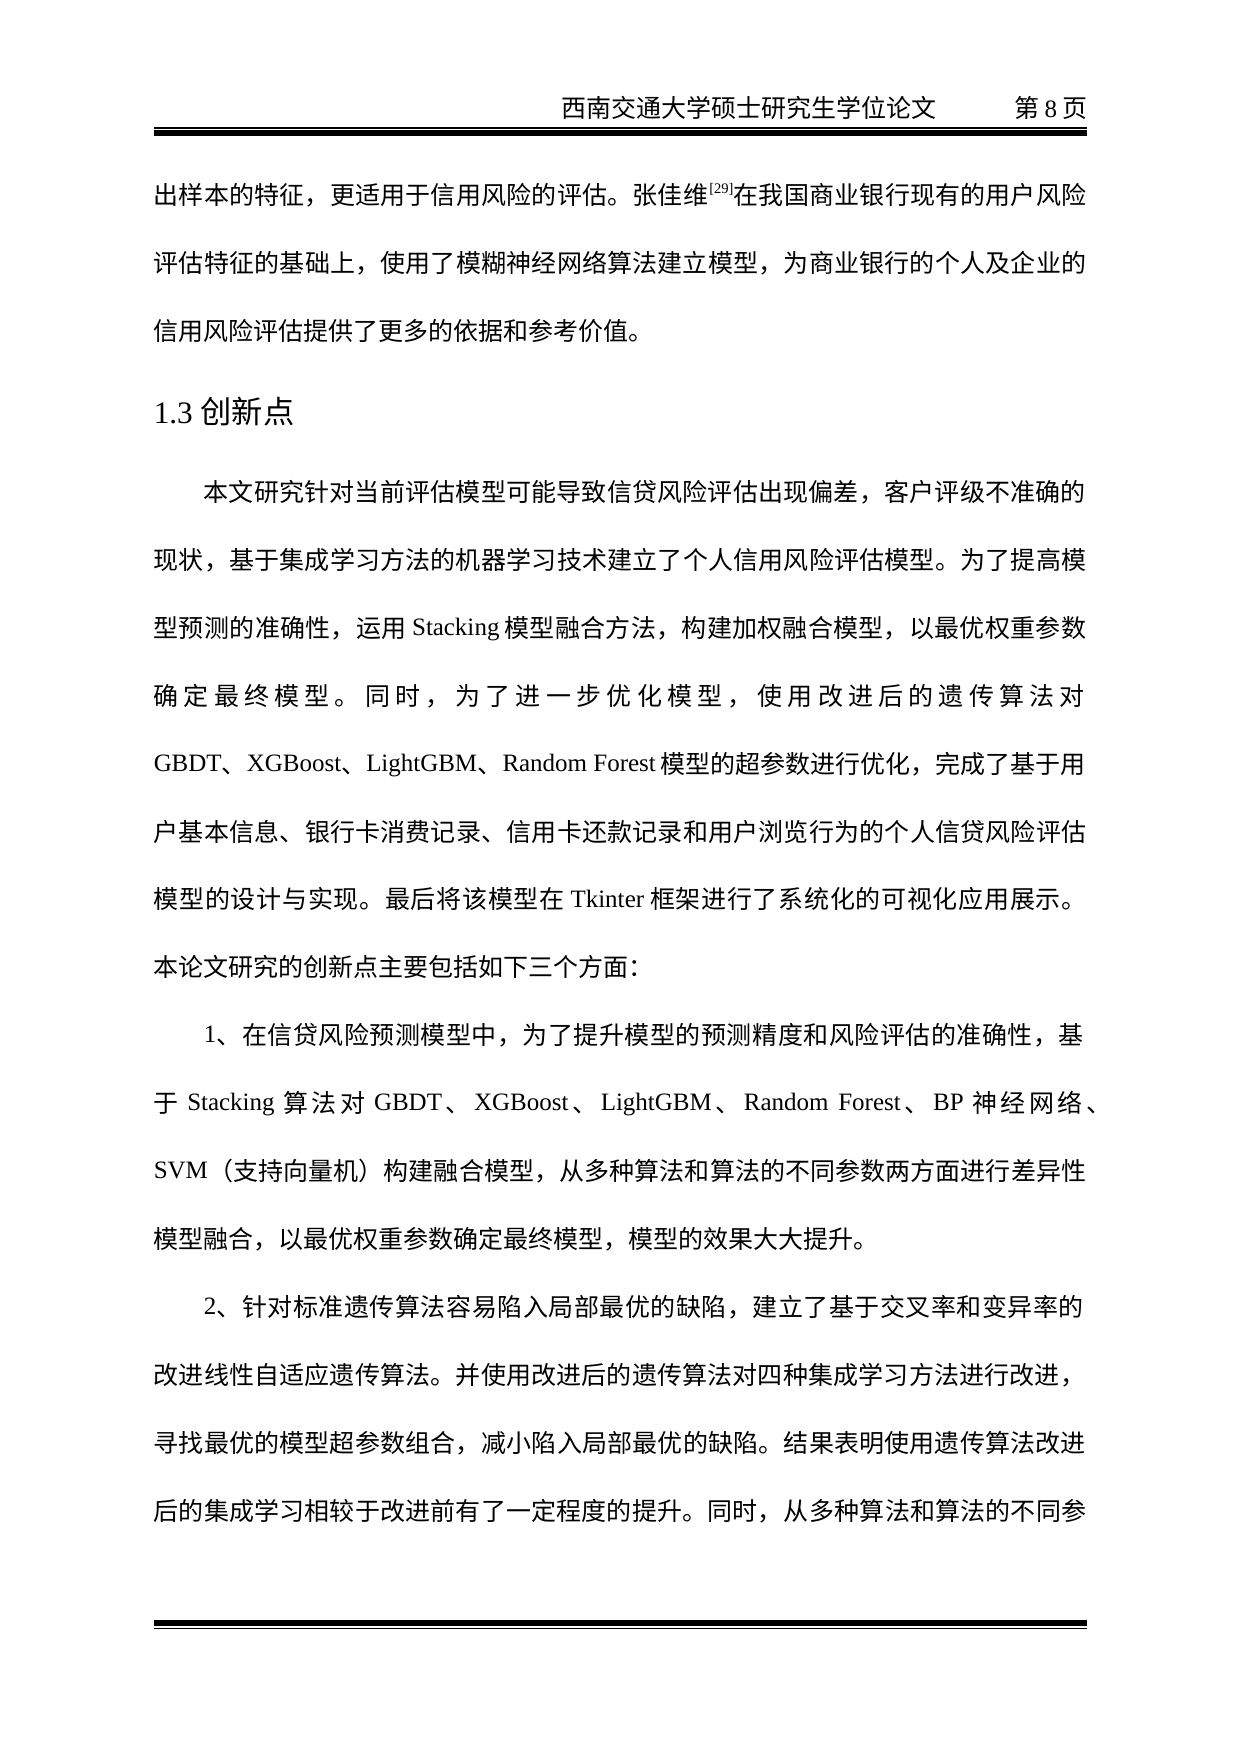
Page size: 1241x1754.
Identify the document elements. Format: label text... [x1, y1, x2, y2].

text 本文研究针对当前评估模型可能导致信贷风险评估出现偏差，客户评级不准确的现状，基于集成学习方法的机器学习技术建立了个人信用风险评估模型。为了提高模型预测的准确性，运用Stacking模型融合方法，构建加权融合模型，以最优权重参数确定最终模型。同时，为了进一步优化模型，使用改进后的遗传算法对GBDT、XGBoost、LightGBM、Random Forest模型的超参数进行优化，完成了基于用户基本信息、银行卡消费记录、信用卡还款记录和用户浏览行为的个人信贷风险评估模型的设计与实现。最后将该模型在Tkinter框架进行了系统化的可视化应用展示。本论文研究的创新点主要包括如下三个方面： [153, 457, 1087, 1000]
text 1、在信贷风险预测模型中，为了提升模型的预测精度和风险评估的准确性，基于Stacking算法对GBDT、XGBoost、LightGBM、Random Forest、BP神经网络、SVM（支持向量机）构建融合模型，从多种算法和算法的不同参数两方面进行差异性模型融合，以最优权重参数确定最终模型，模型的效果大大提升。 [153, 1000, 1087, 1272]
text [153, 160, 1087, 364]
subtitle 1.3 创新点 [153, 376, 1087, 444]
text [153, 1272, 1087, 1543]
